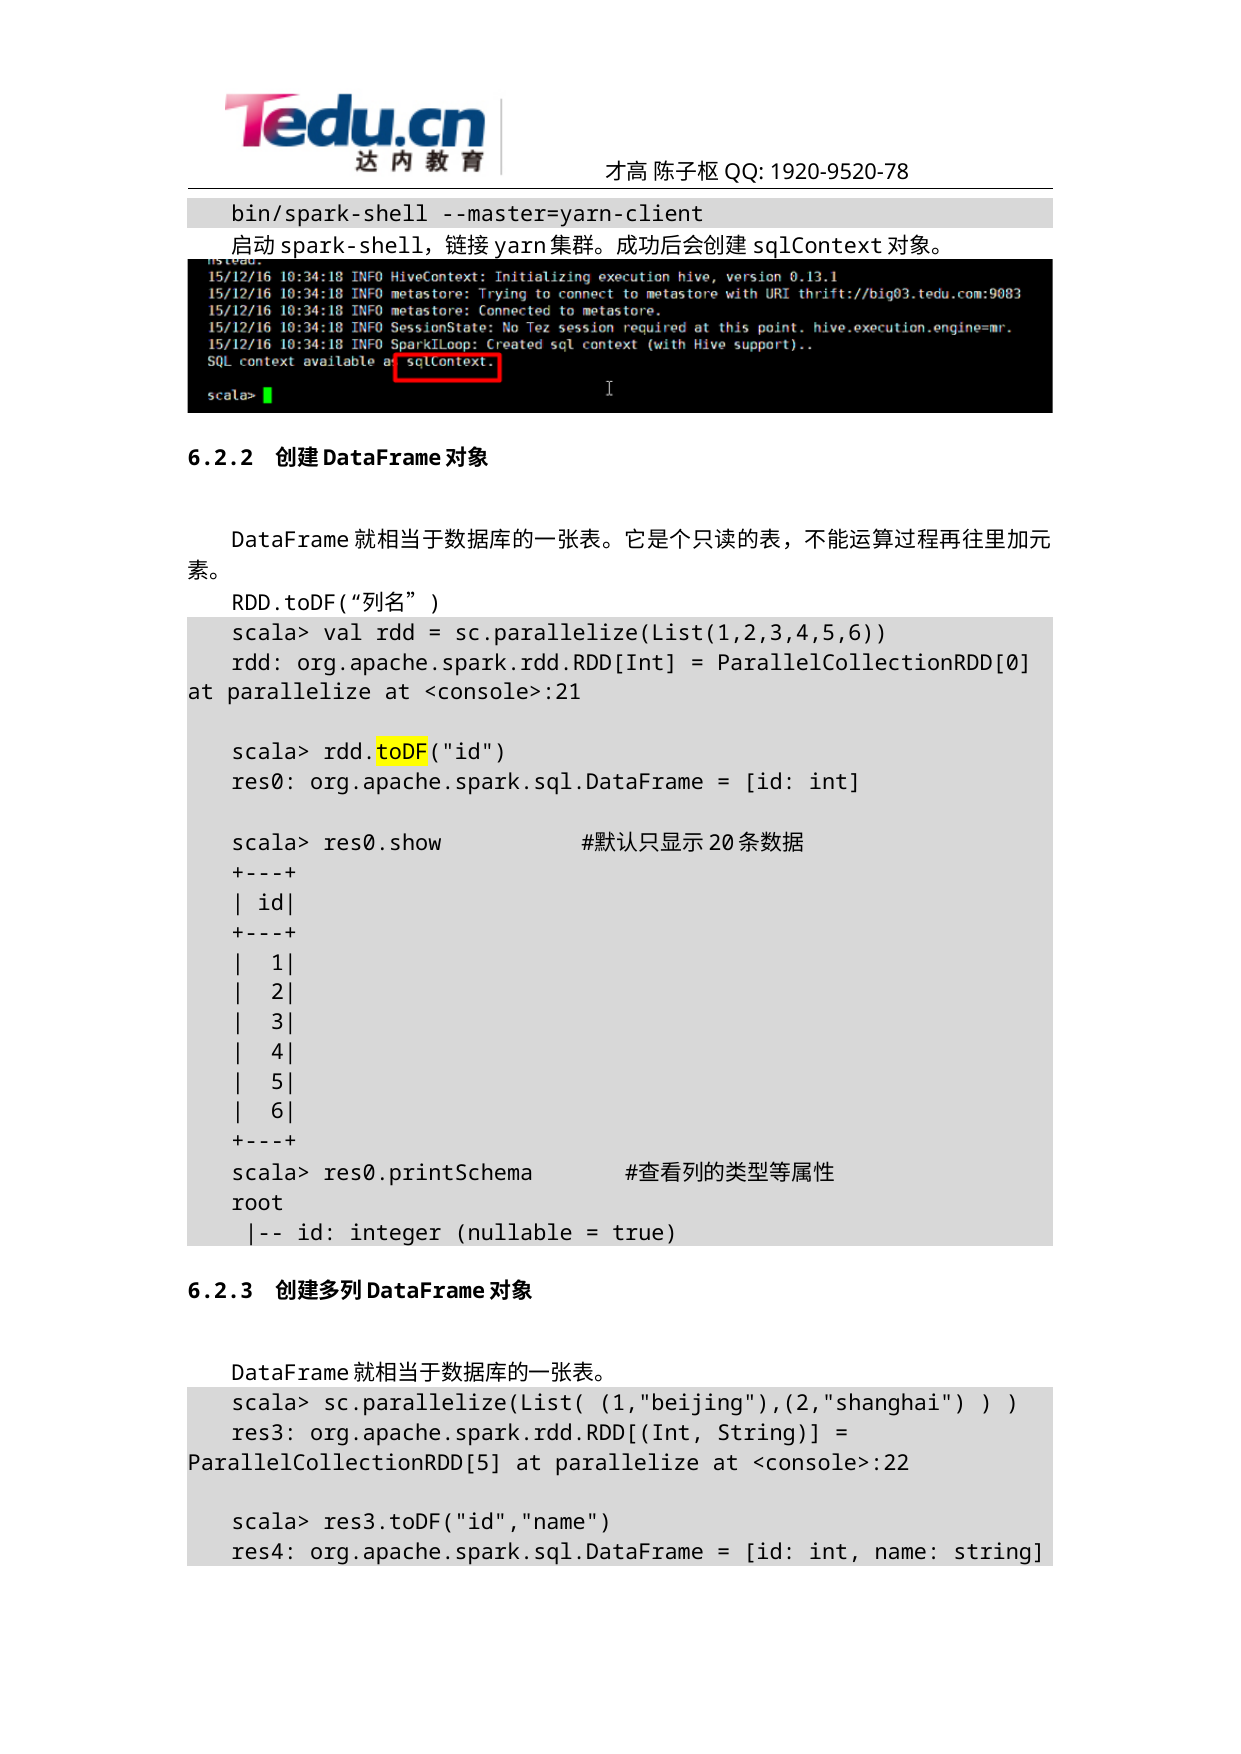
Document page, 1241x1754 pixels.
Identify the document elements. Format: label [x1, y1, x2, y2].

picture [225, 88, 507, 180]
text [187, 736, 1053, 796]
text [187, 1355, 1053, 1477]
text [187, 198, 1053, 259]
picture [187, 259, 1053, 413]
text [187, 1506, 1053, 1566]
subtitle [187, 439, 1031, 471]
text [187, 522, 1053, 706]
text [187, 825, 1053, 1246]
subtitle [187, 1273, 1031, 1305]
